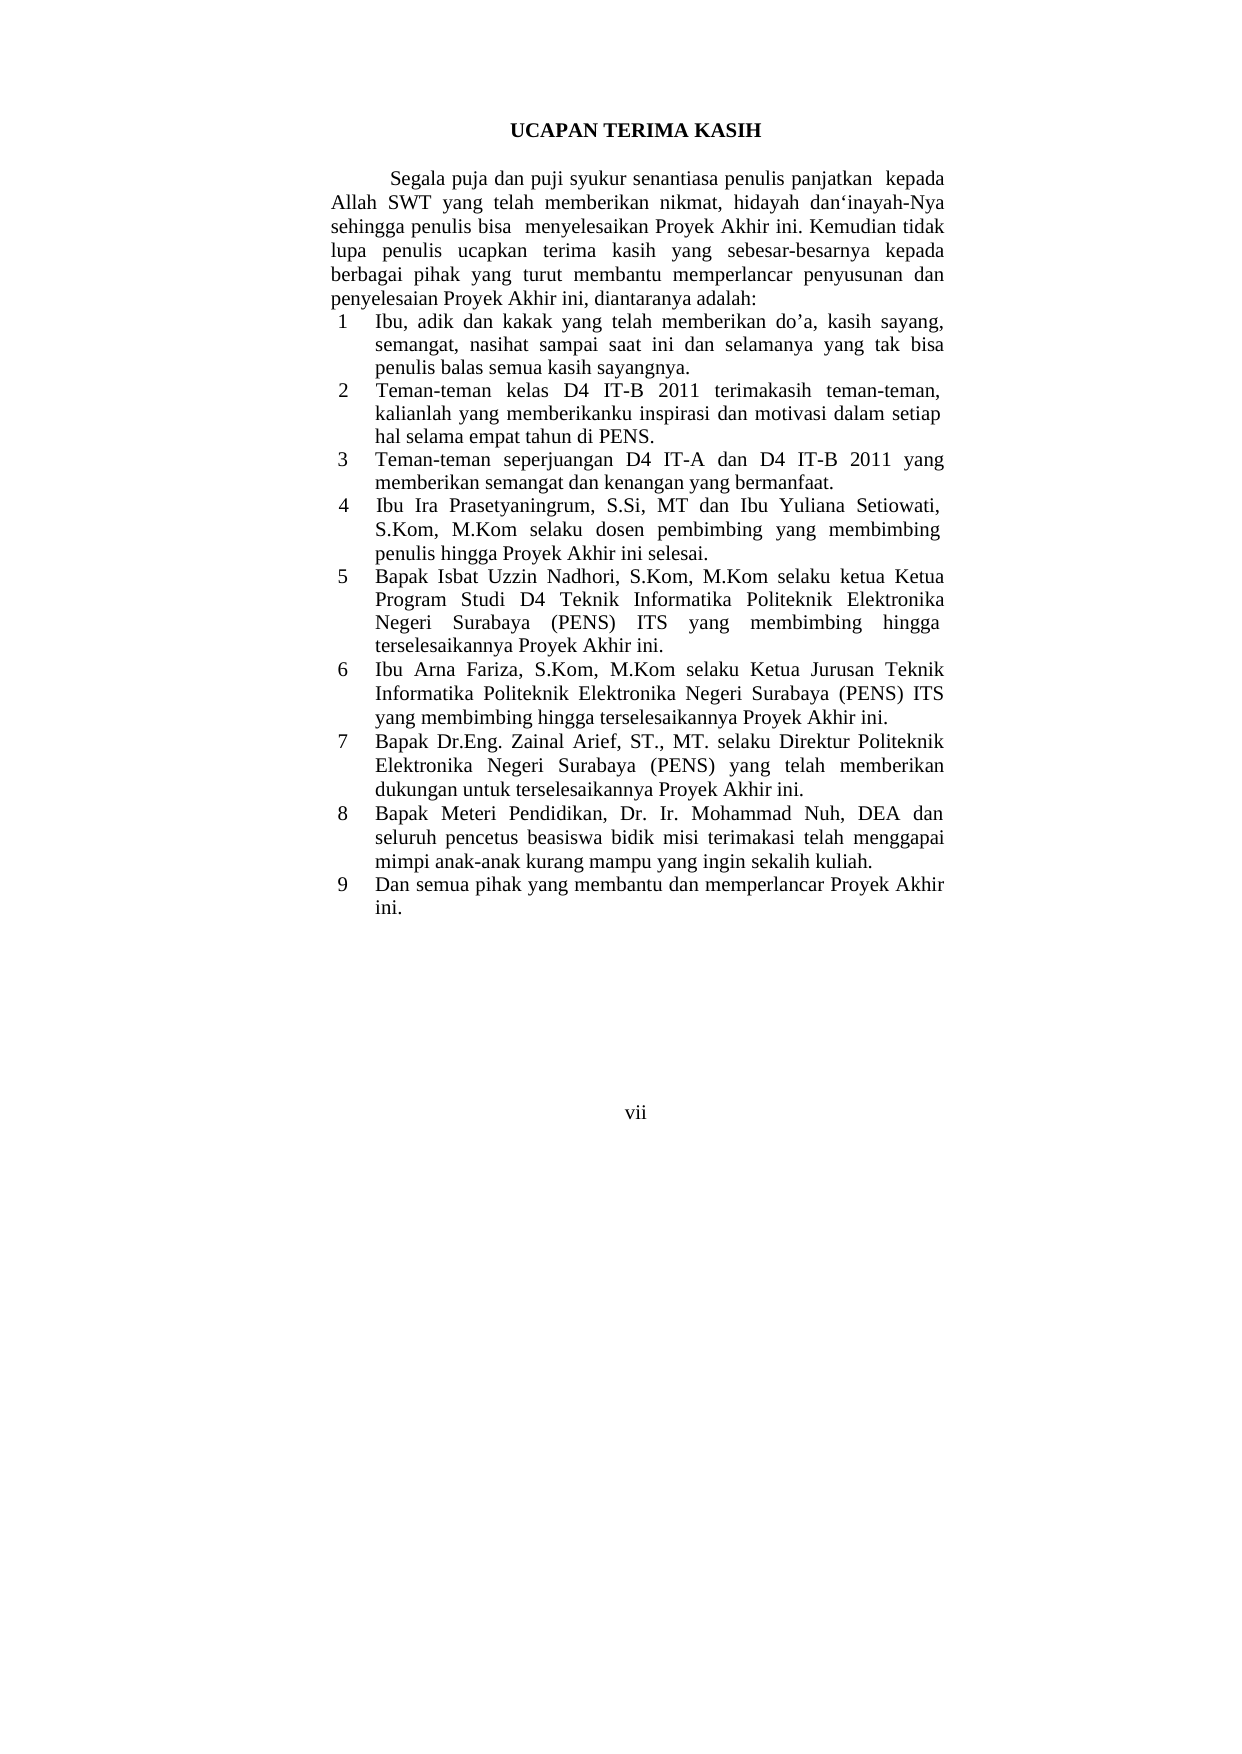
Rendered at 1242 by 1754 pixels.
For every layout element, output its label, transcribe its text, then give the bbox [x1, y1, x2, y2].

text Segala puja dan puji syukur senantiasa penulis panjatkan kepada Allah SWT yang telah memberikan nikmat, hidayah dan‘inayah-Nya sehingga penulis bisa menyelesaikan Proyek Akhir ini. Kemudian tidak lupa penulis ucapkan terima kasih yang sebesar-besarnya kepada berbagai pihak yang turut membantu memperlancar penyusunan dan penyelesaian Proyek Akhir ini, diantaranya adalah: [331, 166, 944, 310]
text 1 Ibu, adik dan kakak yang telah memberikan do’a, kasih sayang, semangat, nasihat sampai saat ini dan selamanya yang tak bisa penulis balas semua kasih sayangnya. [337, 310, 944, 379]
text vii [620, 1100, 651, 1124]
text 5 Bapak Isbat Uzzin Nadhori, S.Kom, M.Kom selaku ketua Ketua Program Studi D4 Teknik Informatika Politeknik Elektronika Negeri Surabaya (PENS) ITS yang membimbing hingga [337, 565, 944, 634]
text 9 Dan semua pihak yang membantu dan memperlancar Proyek Akhir ini. [337, 873, 944, 919]
text 3 Teman-teman seperjuangan D4 IT-A dan D4 IT-B 2011 yang memberikan semangat dan kenangan yang bermanfaat. [337, 448, 944, 494]
text kalianlah yang memberikanku inspirasi dan motivasi dalam setiap hal selama empat tahun di PENS. [375, 402, 944, 448]
text 8 Bapak Meteri Pendidikan, Dr. Ir. Mohammad Nuh, DEA dan seluruh pencetus beasiswa bidik misi terimakasi telah menggapai mimpi anak-anak kurang mampu yang ingin sekalih kuliah. [337, 801, 944, 873]
text terselesaikannya Proyek Akhir ini. [375, 634, 1067, 657]
text 6 Ibu Arna Fariza, S.Kom, M.Kom selaku Ketua Jurusan Teknik Informatika Politeknik Elektronika Negeri Surabaya (PENS) ITS yang membimbing hingga terselesaikannya Proyek Akhir ini. [337, 657, 944, 729]
text 2 Teman-teman kelas D4 IT-B 2011 terimakasih teman-teman, [334, 379, 944, 402]
text 4 Ibu Ira Prasetyaningrum, S.Si, MT dan Ibu Yuliana Setiowati, [334, 494, 944, 517]
text S.Kom, M.Kom selaku dosen pembimbing yang membimbing penulis hingga Proyek Akhir ini selesai. [375, 517, 944, 565]
text 7 Bapak Dr.Eng. Zainal Arief, ST., MT. selaku Direktur Politeknik Elektronika Negeri Surabaya (PENS) yang telah memberikan dukungan untuk terselesaikannya Proyek Akhir ini. [337, 729, 944, 801]
text UCAPAN TERIMA KASIH [506, 118, 766, 142]
